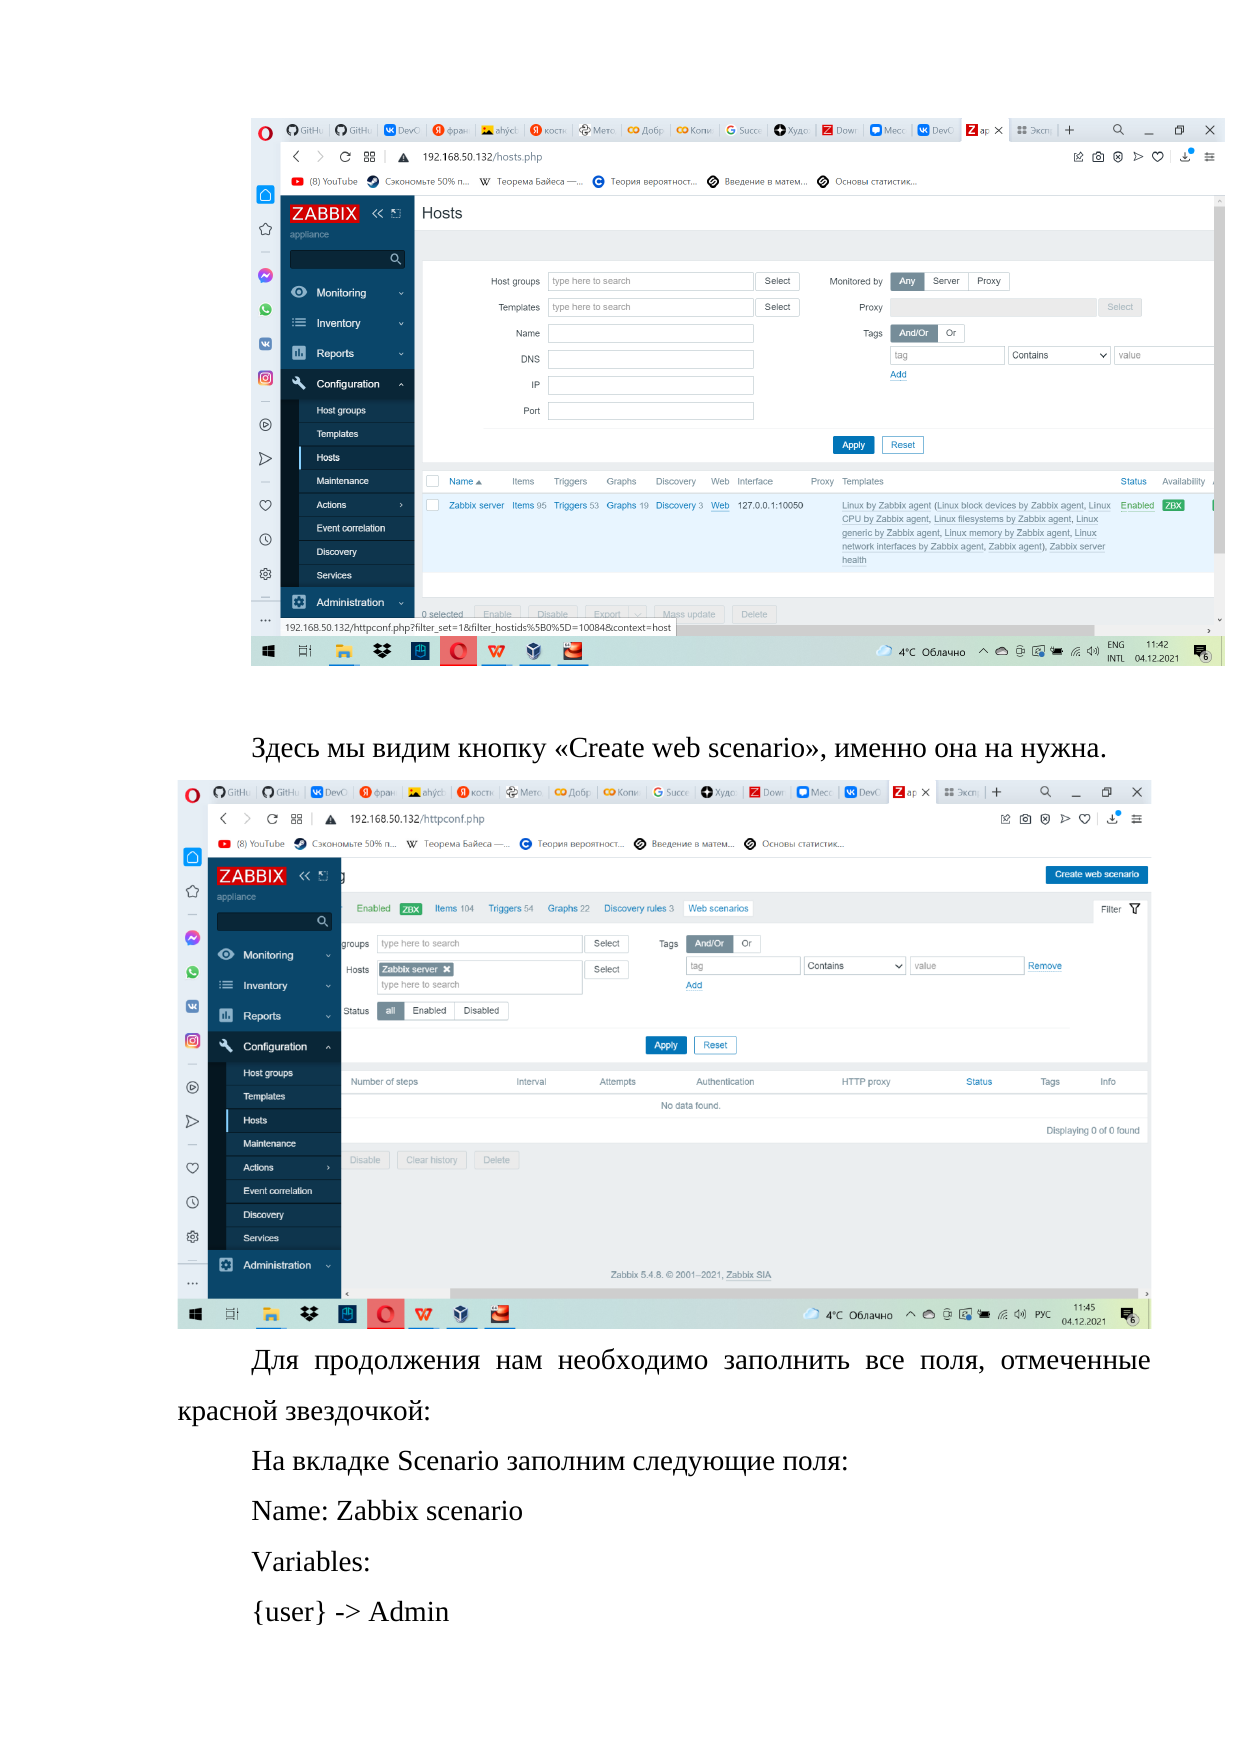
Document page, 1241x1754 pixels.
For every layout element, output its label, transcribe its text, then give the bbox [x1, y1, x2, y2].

text Name: Zabbix scenario [251, 1493, 1152, 1527]
text Для продолжения нам необходимо заполнить все поля, отмеченные красной звездочкой: [177, 1342, 1152, 1426]
text Variables: [251, 1544, 1152, 1577]
text Здесь мы видим кнопку «Create web scenario», именно она на нужна. [177, 730, 1152, 764]
picture [177, 780, 1152, 1329]
text На вкладке Scenario заполним следующие поля: [251, 1443, 1152, 1477]
picture [251, 118, 1225, 666]
text {user} -> Admin [251, 1594, 1152, 1628]
